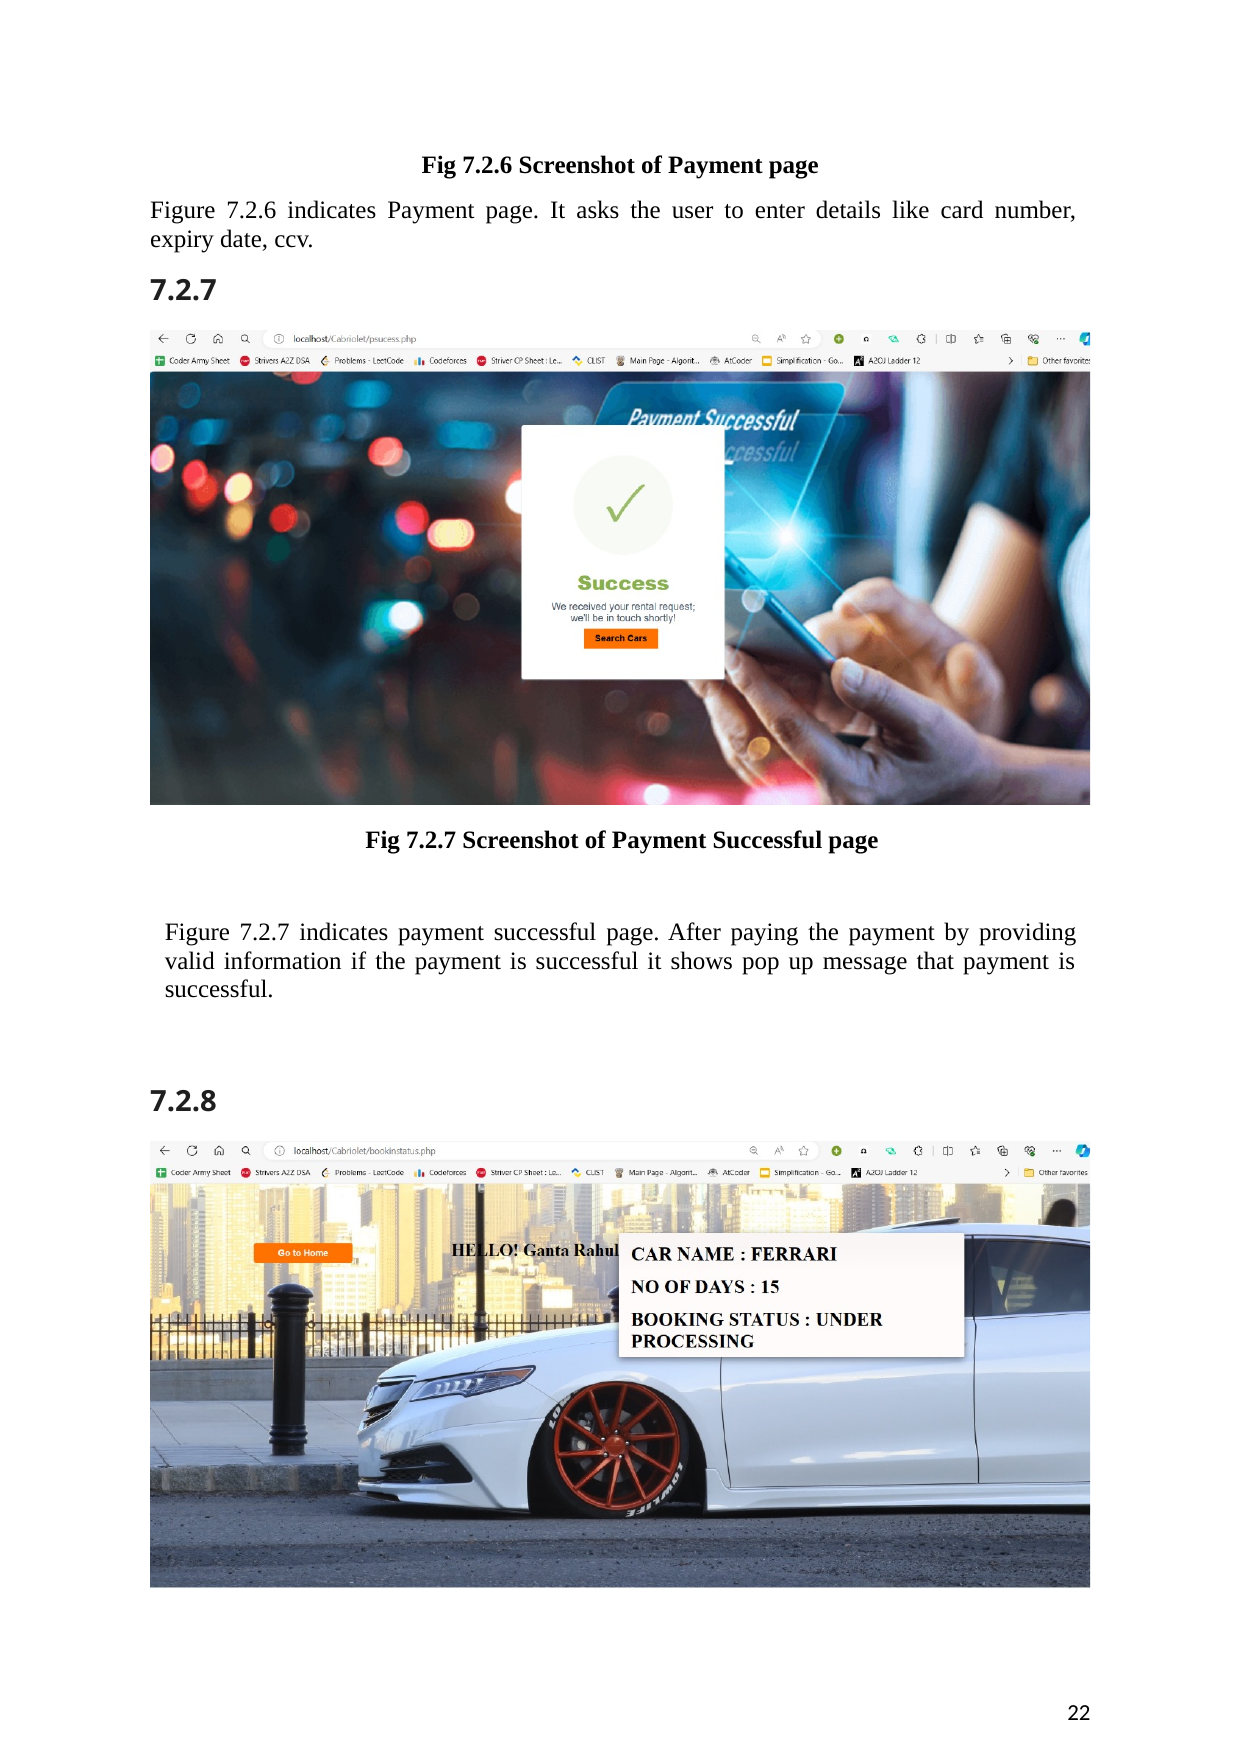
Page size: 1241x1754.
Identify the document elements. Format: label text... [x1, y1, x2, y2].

text Fig 7.2.6 Screenshot of Payment page [150, 150, 1090, 179]
text 7.2.7 [150, 269, 1090, 309]
picture [150, 330, 1091, 805]
text 7.2.8 [150, 1080, 1090, 1120]
text Figure 7.2.7 indicates payment successful page. After paying the payment by providing valid information if the payment is successful it shows pop up message that payment is successful. [164, 917, 1077, 1003]
text Figure 7.2.6 indicates Payment page. It asks the user to enter details like card number, expiry date, ccv. [150, 195, 1077, 253]
text Fig 7.2.7 Screenshot of Payment Successful page [150, 825, 1094, 854]
picture [150, 1141, 1091, 1589]
